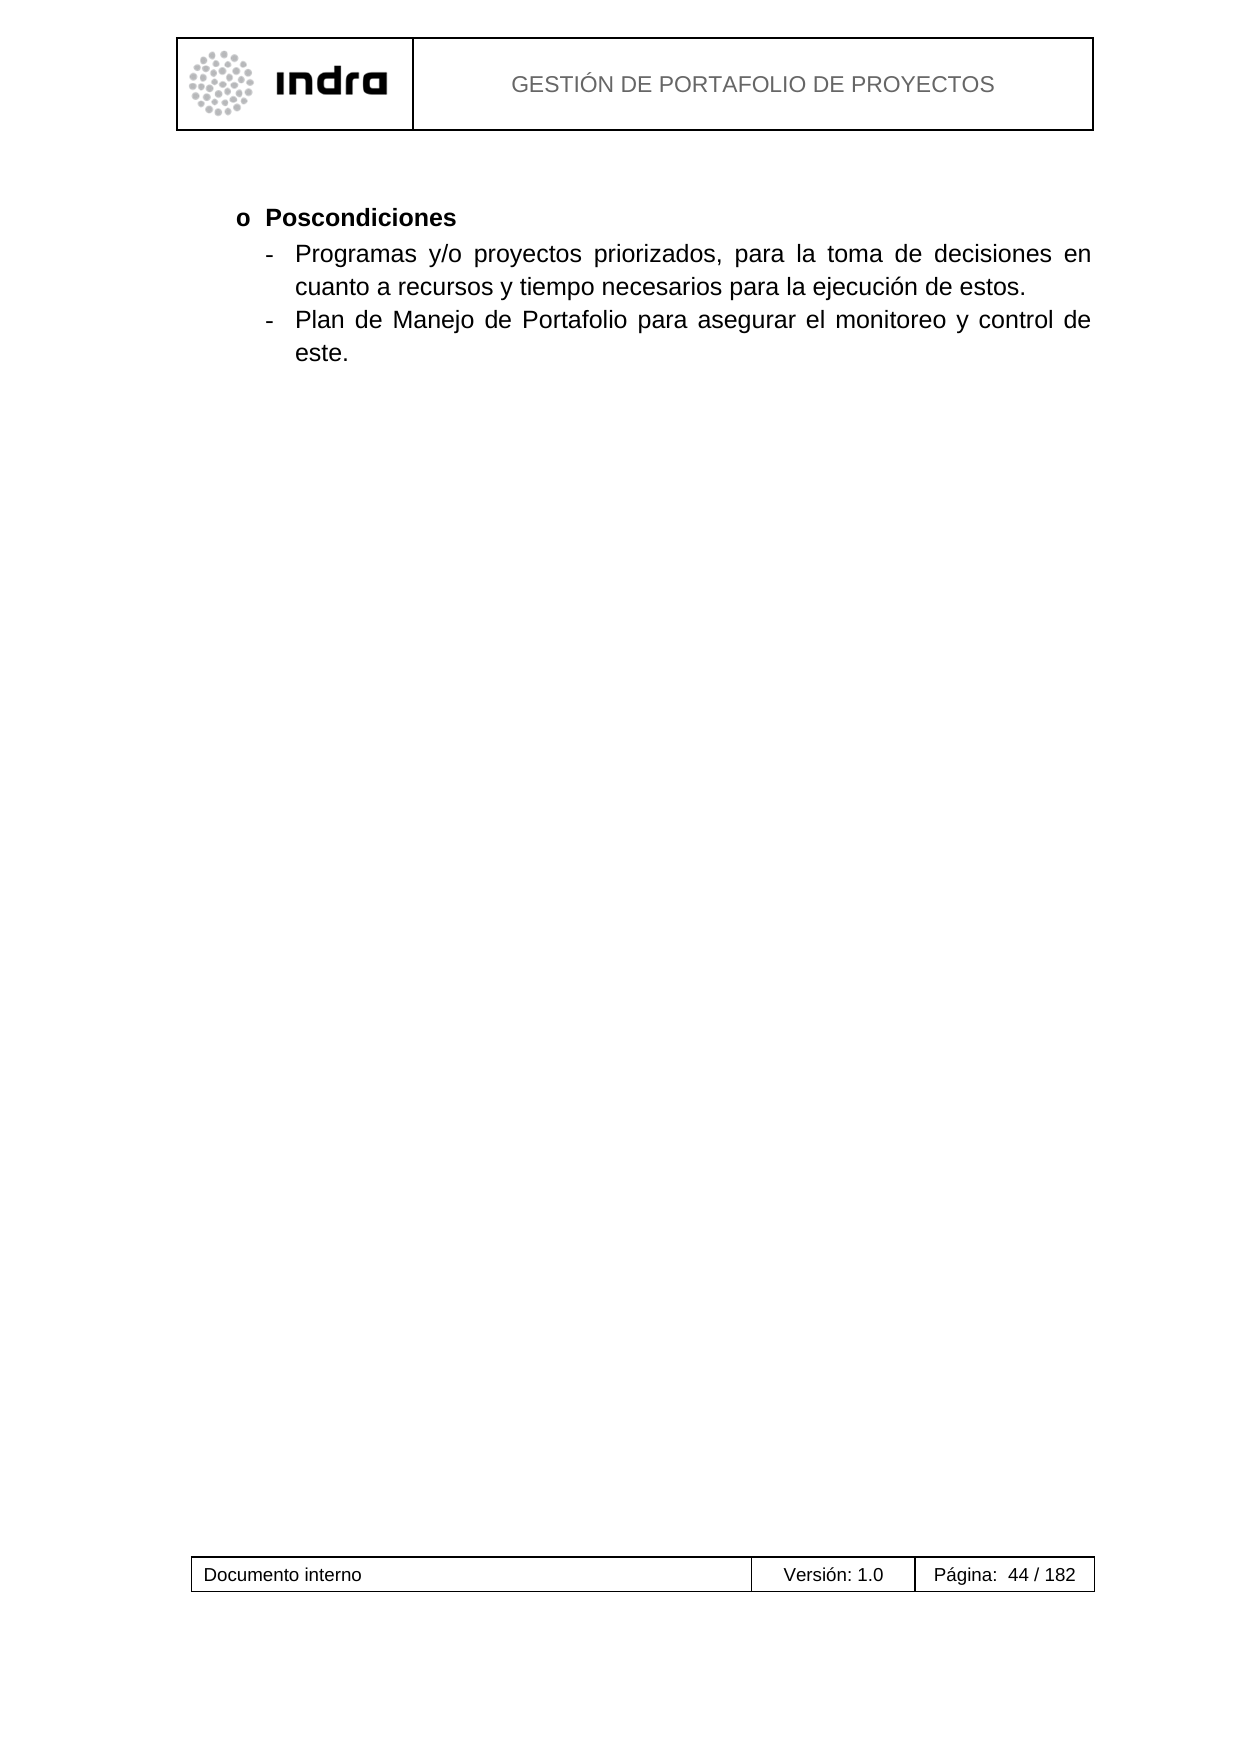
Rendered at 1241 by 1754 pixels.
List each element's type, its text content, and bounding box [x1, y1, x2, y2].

list Plan de Manejo de Portafolio para asegurar el monitoreo y control de este. [265, 305, 1093, 367]
picture [187, 49, 391, 119]
list Poscondiciones [236, 203, 1093, 234]
list Programas y/o proyectos priorizados, para la toma de decisiones en cuanto a recursos y tiempo necesarios para la ejecución de estos. [265, 239, 1093, 301]
